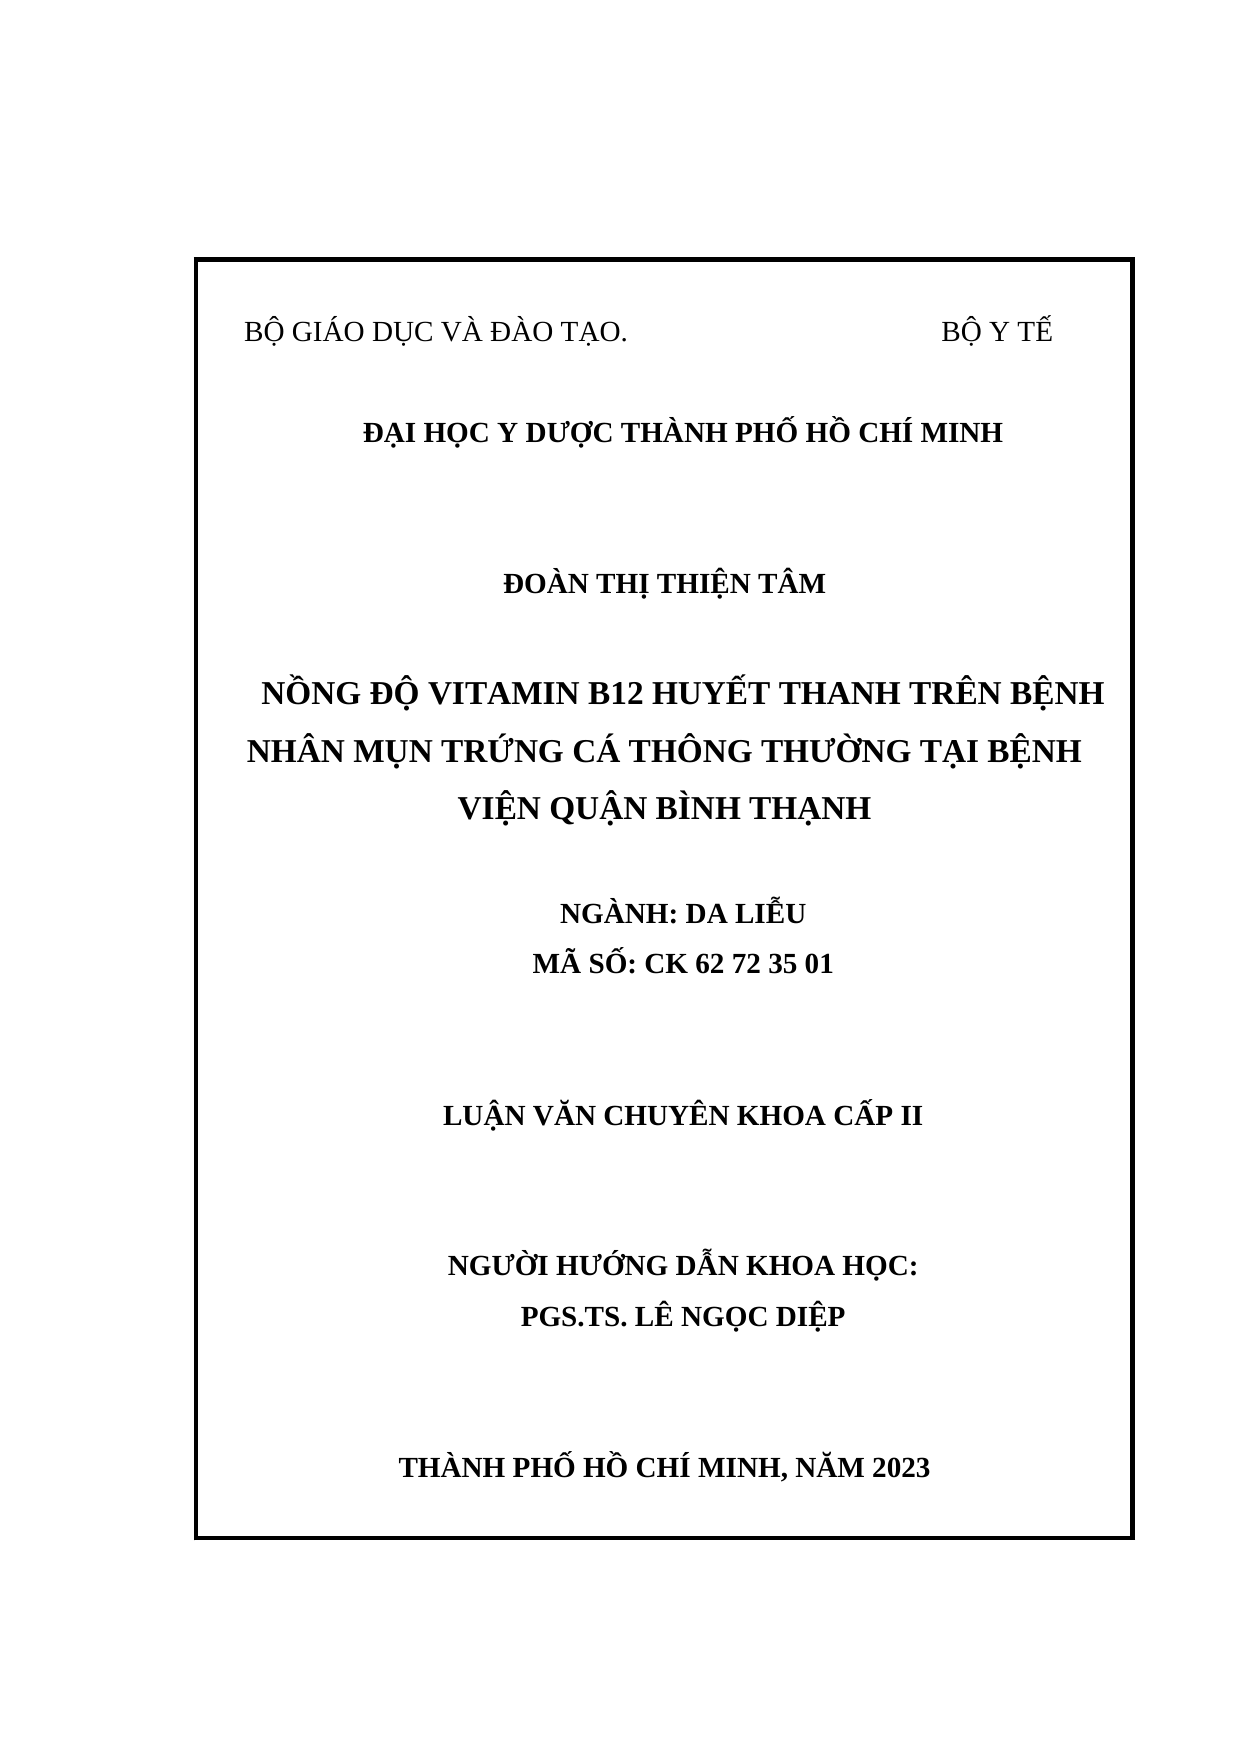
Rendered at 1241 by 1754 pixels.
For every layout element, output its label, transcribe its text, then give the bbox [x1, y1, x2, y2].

text LUẬN VĂN CHUYÊN KHOA CẤP II [198, 1091, 1130, 1131]
text THÀNH PHỐ HỒ CHÍ MINH, NĂM 2023 [198, 1443, 1130, 1483]
text NỒNG ĐỘ VITAMIN B12 HUYẾT THANH TRÊN BỆNH NHÂN MỤN TRỨNG CÁ THÔNG THƯỜNG TẠI BỆNH VIỆN QUẬN BÌNH THẠNH [198, 667, 1130, 827]
text PGS.TS. LÊ NGỌC DIỆP [198, 1292, 1130, 1332]
text NGƯỜI HƯỚNG DẪN KHOA HỌC: [198, 1242, 1130, 1282]
text BỘ GIÁO DỤC VÀ ĐÀO TẠO. BỘ Y TẾ [198, 307, 1130, 348]
text NGÀNH: DA LIỄU [198, 889, 1130, 930]
text MÃ SỐ: CK 62 72 35 01 [198, 940, 1130, 980]
text ĐẠI HỌC Y DƯỢC THÀNH PHỐ HỒ CHÍ MINH [198, 408, 1130, 448]
text ĐOÀN THỊ THIỆN TÂM [198, 559, 1130, 599]
